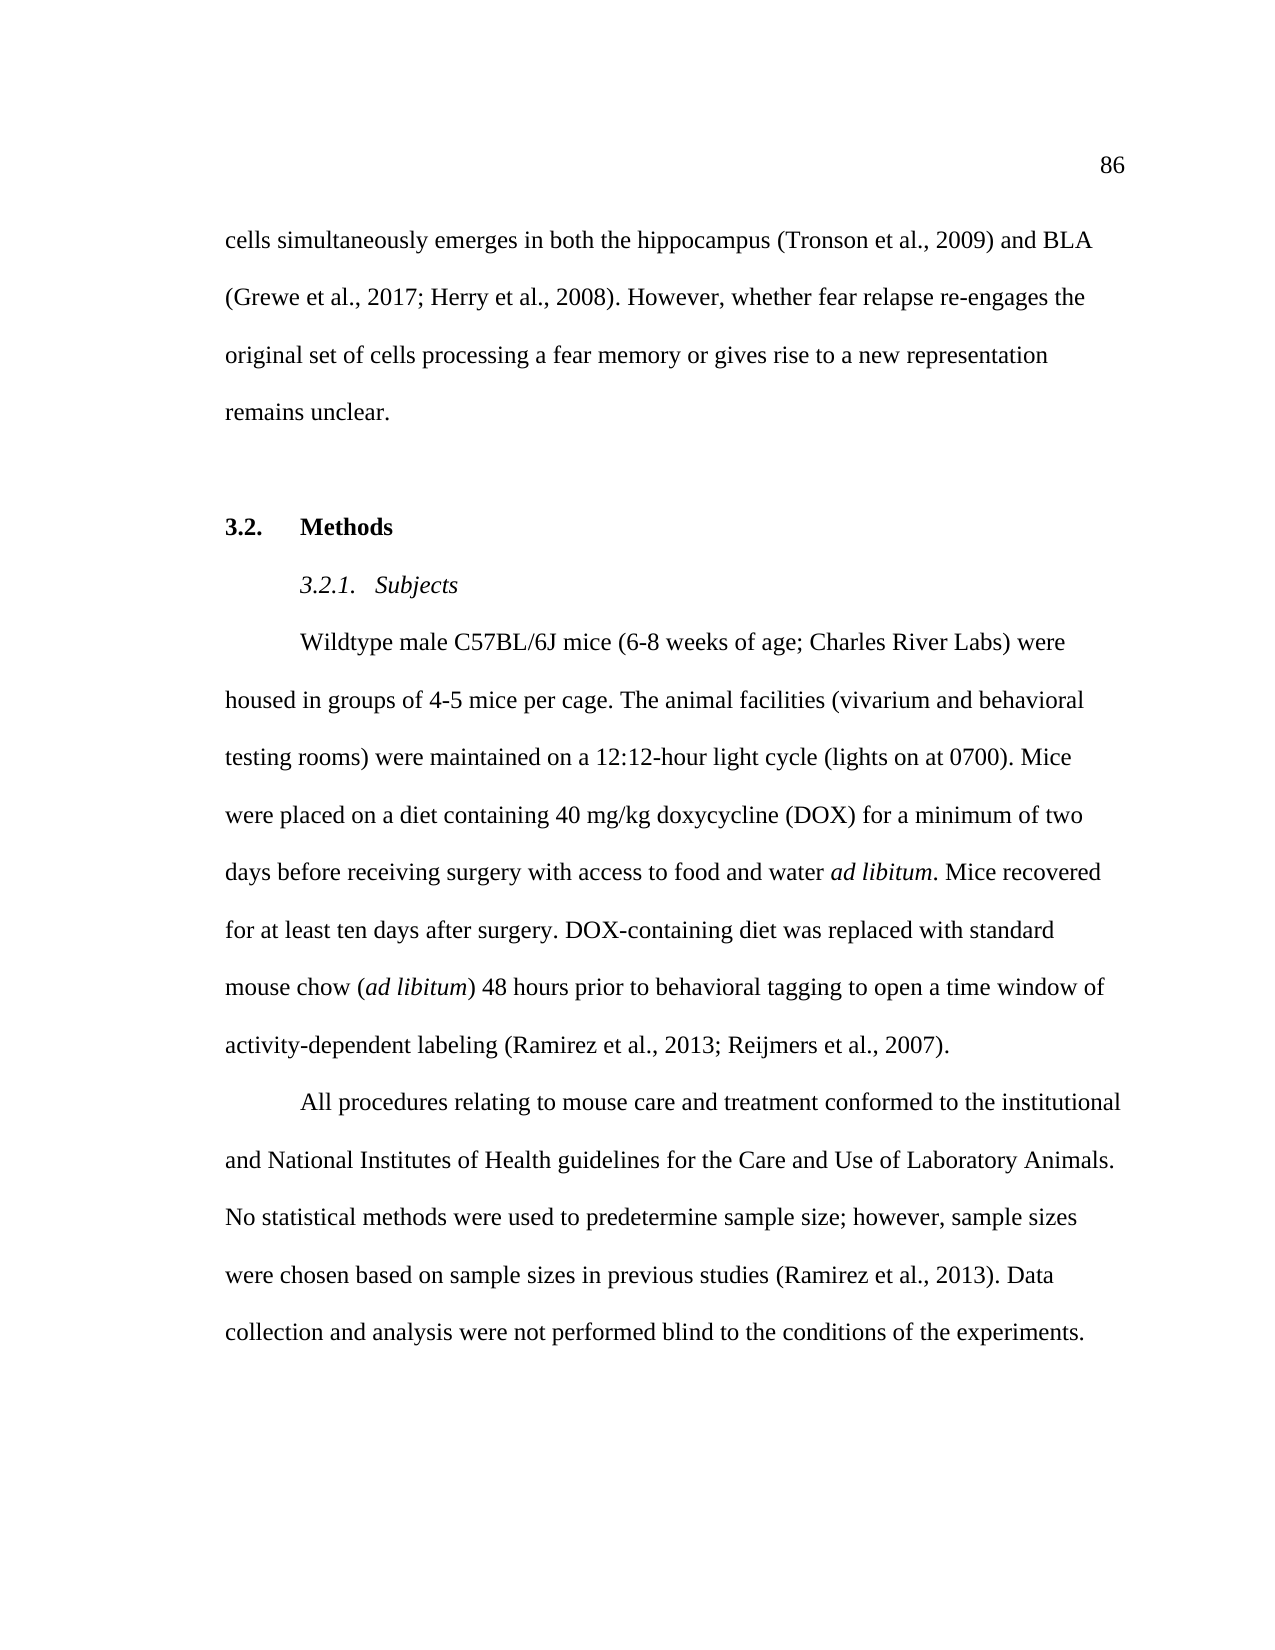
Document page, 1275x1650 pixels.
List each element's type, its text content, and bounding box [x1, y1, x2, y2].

subtitle Subjects [300, 570, 1125, 599]
text Wildtype male C57BL/6J mice (6-8 weeks of age; Charles River Labs) were housed in groups of 4-5 mice per cage. The animal facilities (vivarium and behavioral testing rooms) were maintained on a 12:12-hour light cycle (lights on at 0700). Mice were placed on a diet containing 40 mg/kg doxycycline (DOX) for a minimum of two days before receiving surgery with access to food and water ad libitum. Mice recovered for at least ten days after surgery. DOX-containing diet was replaced with standard mouse chow (ad libitum) 48 hours prior to behavioral tagging to open a time window of activity-dependent labeling (Ramirez et al., 2013; Reijmers et al., 2007). [225, 627, 1125, 1059]
subtitle Methods [225, 512, 1125, 541]
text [225, 225, 1125, 426]
text All procedures relating to mouse care and treatment conformed to the institutional and National Institutes of Health guidelines for the Care and Use of Laboratory Animals. No statistical methods were used to predetermine sample size; however, sample sizes were chosen based on sample sizes in previous studies (Ramirez et al., 2013). Data collection and analysis were not performed blind to the conditions of the experiments. [225, 1087, 1125, 1346]
